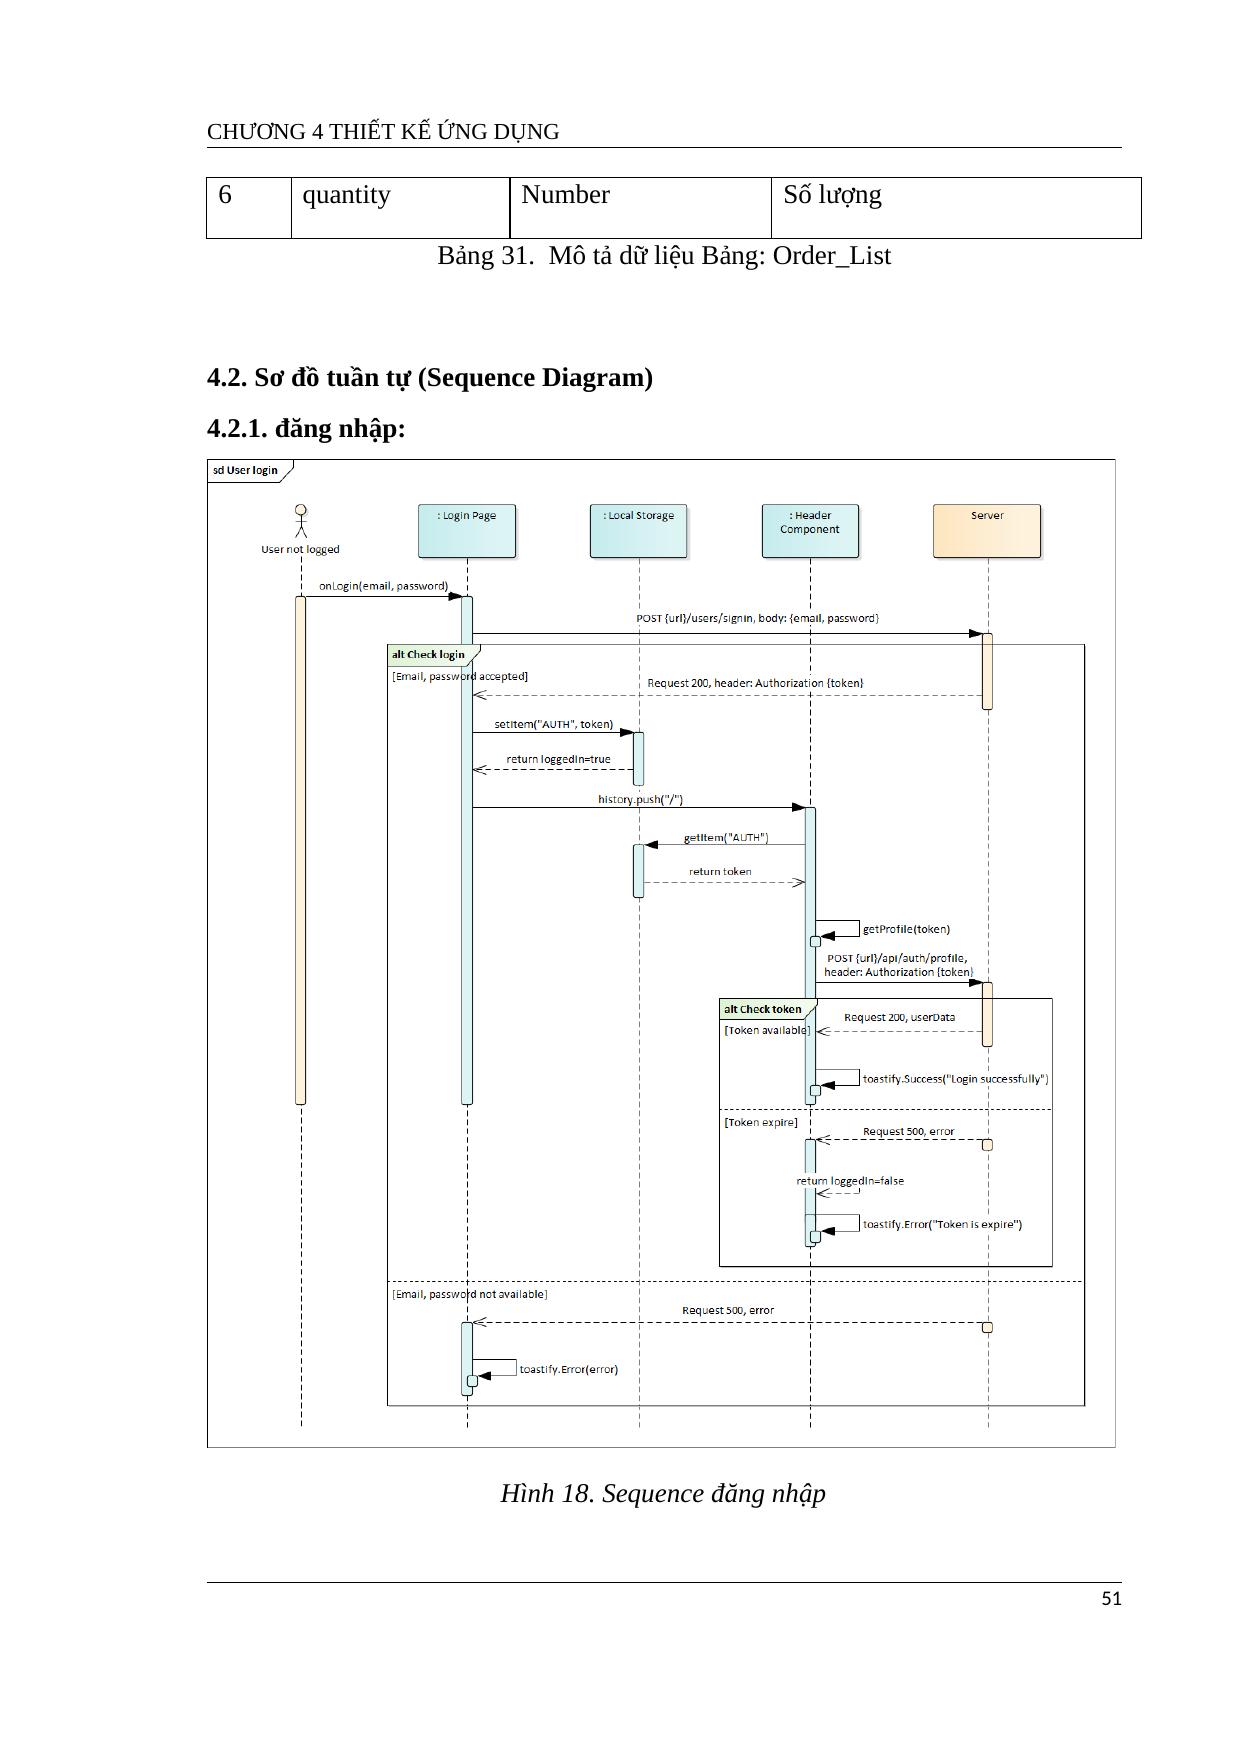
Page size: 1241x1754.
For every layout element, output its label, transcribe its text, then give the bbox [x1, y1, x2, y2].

table_cell Số lượng [772, 178, 1141, 238]
picture [206, 458, 1116, 1448]
subtitle 4.2. Sơ đồ tuần tự (Sequence Diagram) [207, 361, 1122, 392]
table_cell Number [511, 178, 771, 238]
subtitle 4.2.1. đăng nhập: [207, 412, 1122, 443]
text Hình 18. Sequence đăng nhập [207, 1477, 1122, 1508]
table_cell 6 [207, 178, 291, 238]
text Bảng 31. Mô tả dữ liệu Bảng: Order_List [207, 239, 1122, 270]
table_cell quantity [292, 178, 509, 238]
